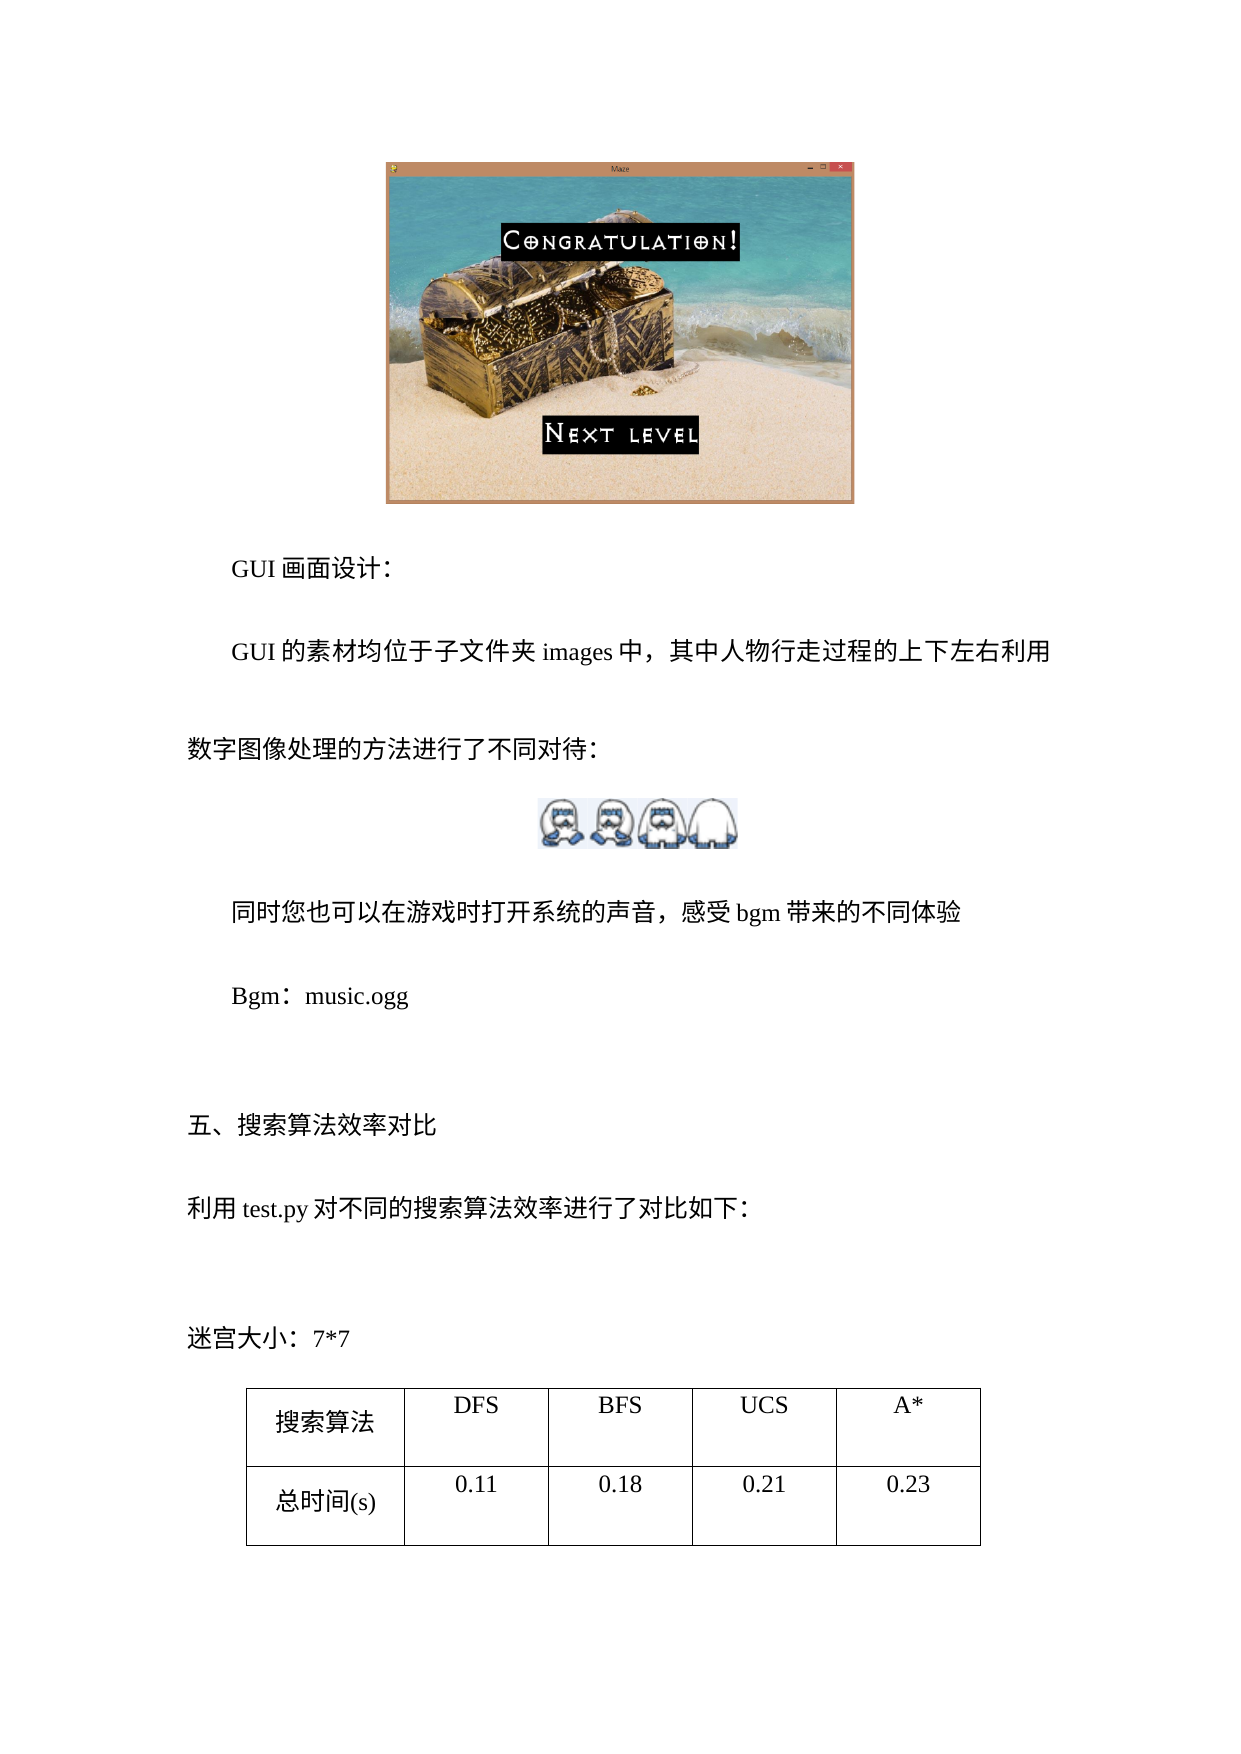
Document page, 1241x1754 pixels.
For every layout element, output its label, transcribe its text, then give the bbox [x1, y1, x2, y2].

picture [537, 798, 738, 849]
table_header DFS [405, 1389, 548, 1466]
table_cell 0.11 [405, 1467, 548, 1544]
text 同时您也可以在游戏时打开系统的声音，感受bgm带来的不同体验 [187, 878, 1053, 943]
text 利用test.py对不同的搜索算法效率进行了对比如下： [187, 1174, 1053, 1239]
table_cell 0.18 [549, 1467, 692, 1544]
text 迷宫大小：7*7 [187, 1304, 1053, 1369]
table_header BFS [549, 1389, 692, 1466]
table_cell 总时间(s) [247, 1467, 404, 1544]
picture [385, 162, 855, 504]
table_header A* [837, 1389, 980, 1466]
text GUI画面设计： [187, 534, 1053, 599]
table_cell 0.21 [693, 1467, 836, 1544]
text GUI的素材均位于子文件夹images中，其中人物行走过程的上下左右利用数字图像处理的方法进行了不同对待： [187, 617, 1053, 780]
table_header 搜索算法 [247, 1389, 404, 1466]
text Bgm：music.ogg [187, 961, 1053, 1026]
table_header UCS [693, 1389, 836, 1466]
text 五、搜索算法效率对比 [187, 1091, 1053, 1156]
table_cell 0.23 [837, 1467, 980, 1544]
